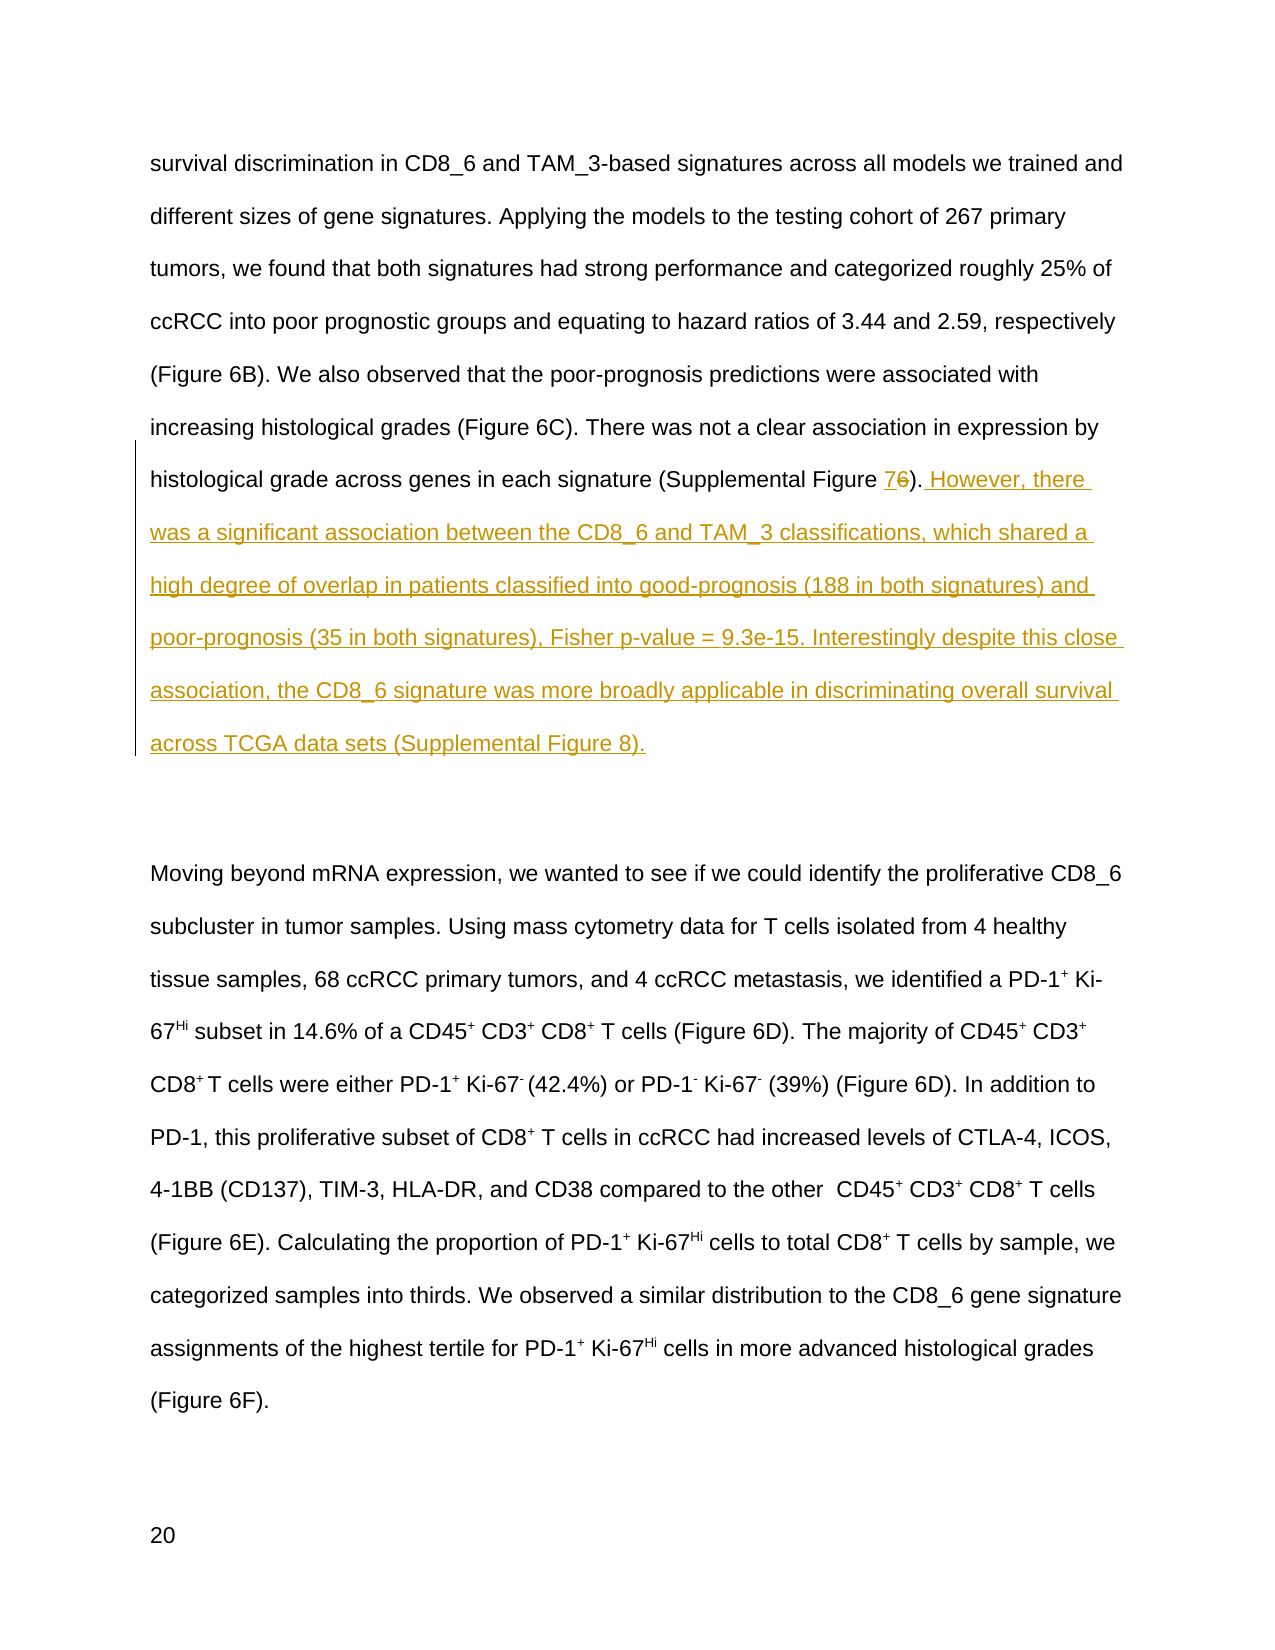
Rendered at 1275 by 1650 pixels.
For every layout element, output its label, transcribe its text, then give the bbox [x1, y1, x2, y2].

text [150, 150, 1125, 756]
text Moving beyond mRNA expression, we wanted to see if we could identify the proliferative CD8_6 subcluster in tumor samples. Using mass cytometry data for T cells isolated from 4 healthy tissue samples, 68 ccRCC primary tumors, and 4 ccRCC metastasis, we identified a PD-1+ Ki-67Hi subset in 14.6% of a CD45+ CD3+ CD8+ T cells (Figure 6D). The majority of CD45+ CD3+ CD8+ T cells were either PD-1+ Ki-67- (42.4%) or PD-1- Ki-67- (39%) (Figure 6D). In addition to PD-1, this proliferative subset of CD8+ T cells in ccRCC had increased levels of CTLA-4, ICOS, 4-1BB (CD137), TIM-3, HLA-DR, and CD38 compared to the other CD45+ CD3+ CD8+ T cells (Figure 6E). Calculating the proportion of PD-1+ Ki-67Hi cells to total CD8+ T cells by sample, we categorized samples into thirds. We observed a similar distribution to the CD8_6 gene signature assignments of the highest tertile for PD-1+ Ki-67Hi cells in more advanced histological grades (Figure 6F). [150, 860, 1125, 1414]
